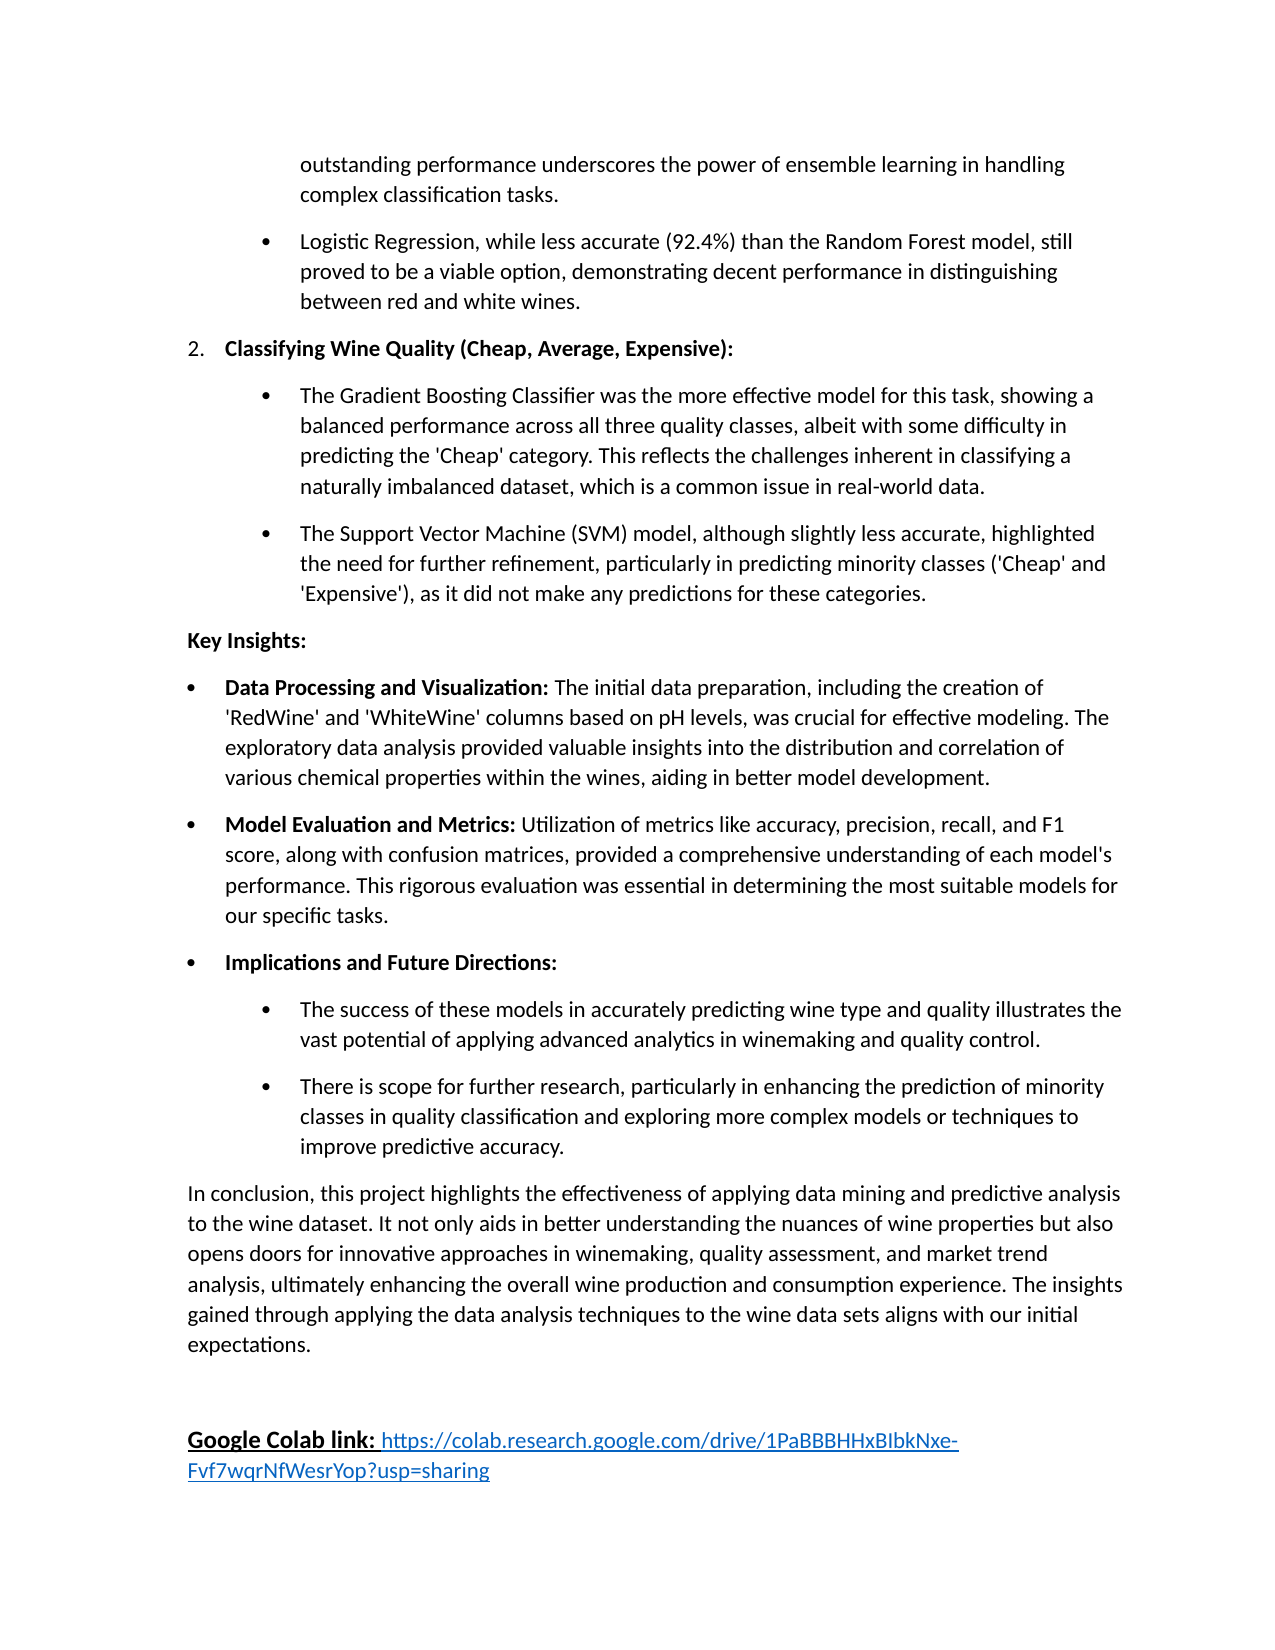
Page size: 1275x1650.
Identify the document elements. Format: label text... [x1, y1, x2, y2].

list Model Evaluation and Metrics: Utilization of metrics like accuracy, precision, recall, and F1 score, along with confusion matrices, provided a comprehensive understanding of each model's performance. This rigorous evaluation was essential in determining the most suitable models for our specific tasks. [187, 810, 1125, 929]
list There is scope for further research, particularly in enhancing the prediction of minority classes in quality classification and exploring more complex models or techniques to improve predictive accuracy. [262, 1072, 1125, 1160]
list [262, 150, 1125, 208]
list The success of these models in accurately predicting wine type and quality illustrates the vast potential of applying advanced analytics in winemaking and quality control. [262, 995, 1125, 1053]
list Data Processing and Visualization: The initial data preparation, including the creation of 'RedWine' and 'WhiteWine' columns based on pH levels, was crucial for effective modeling. The exploratory data analysis provided valuable insights into the distribution and correlation of various chemical properties within the wines, aiding in better model development. [187, 673, 1125, 792]
text Key Insights: [187, 626, 1125, 654]
list The Gradient Boosting Classifier was the more effective model for this task, showing a balanced performance across all three quality classes, albeit with some difficulty in predicting the 'Cheap' category. This reflects the challenges inherent in classifying a naturally imbalanced dataset, which is a common issue in real-world data. [262, 381, 1125, 500]
text In conclusion, this project highlights the effectiveness of applying data mining and predictive analysis to the wine dataset. It not only aids in better understanding the nuances of wine properties but also opens doors for innovative approaches in winemaking, quality assessment, and market trend analysis, ultimately enhancing the overall wine production and consumption experience. The insights gained through applying the data analysis techniques to the wine data sets aligns with our initial expectations. [187, 1179, 1125, 1358]
list The Support Vector Machine (SVM) model, although slightly less accurate, highlighted the need for further refinement, particularly in predicting minority classes ('Cheap' and 'Expensive'), as it did not make any predictions for these categories. [262, 519, 1125, 607]
text Google Colab link: https://colab.research.google.com/drive/1PaBBBHHxBIbkNxe-Fvf7wqrNfWesrYop?usp=sharing [187, 1424, 1125, 1485]
list Classifying Wine Quality (Cheap, Average, Expensive): [187, 334, 1125, 362]
list Implications and Future Directions: [187, 948, 1125, 976]
list Logistic Regression, while less accurate (92.4%) than the Random Forest model, still proved to be a viable option, demonstrating decent performance in distinguishing between red and white wines. [262, 227, 1125, 316]
